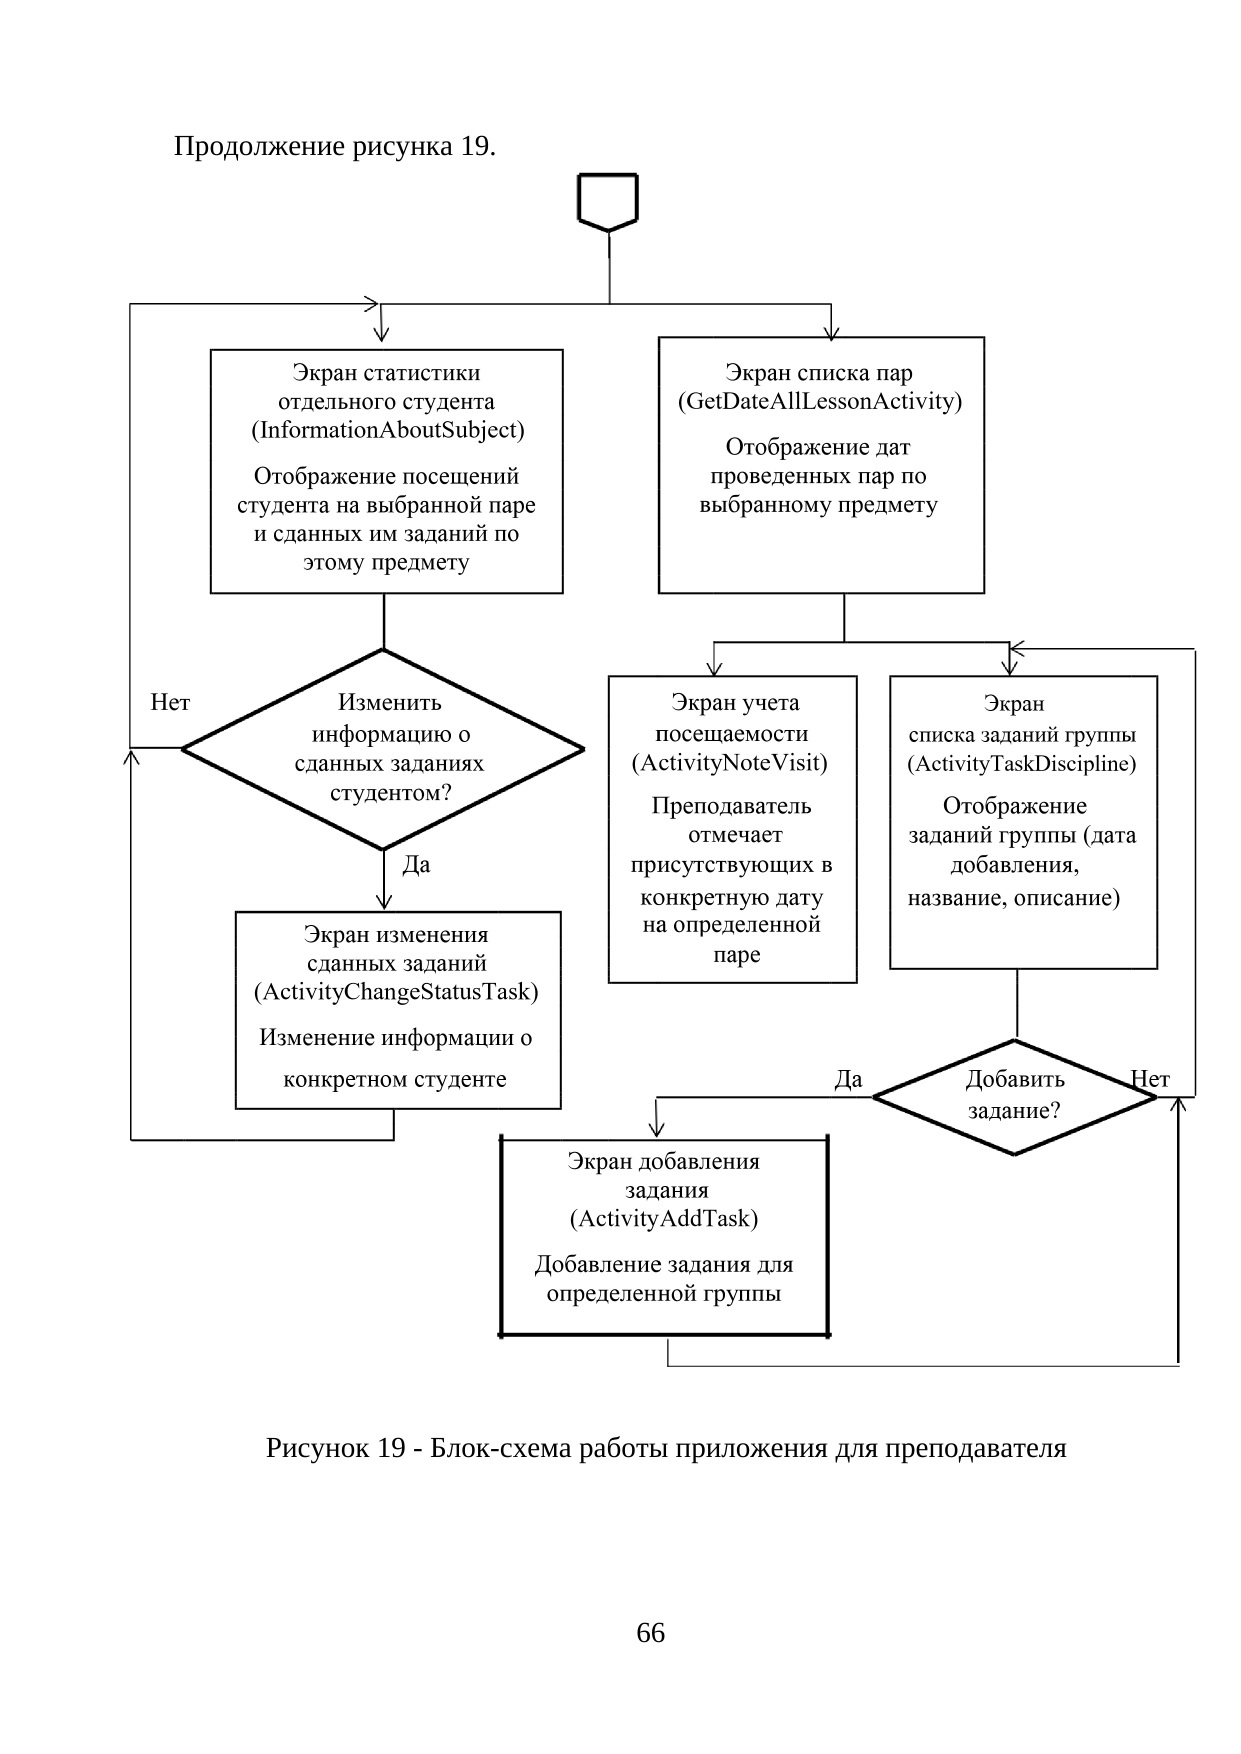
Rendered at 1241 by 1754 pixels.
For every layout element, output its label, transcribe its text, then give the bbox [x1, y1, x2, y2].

picture [119, 165, 1198, 1367]
text Продолжение рисунка 19. [129, 128, 1153, 161]
text Рисунок 19 - Блок-схема работы приложения для преподавателя [129, 1430, 1067, 1463]
